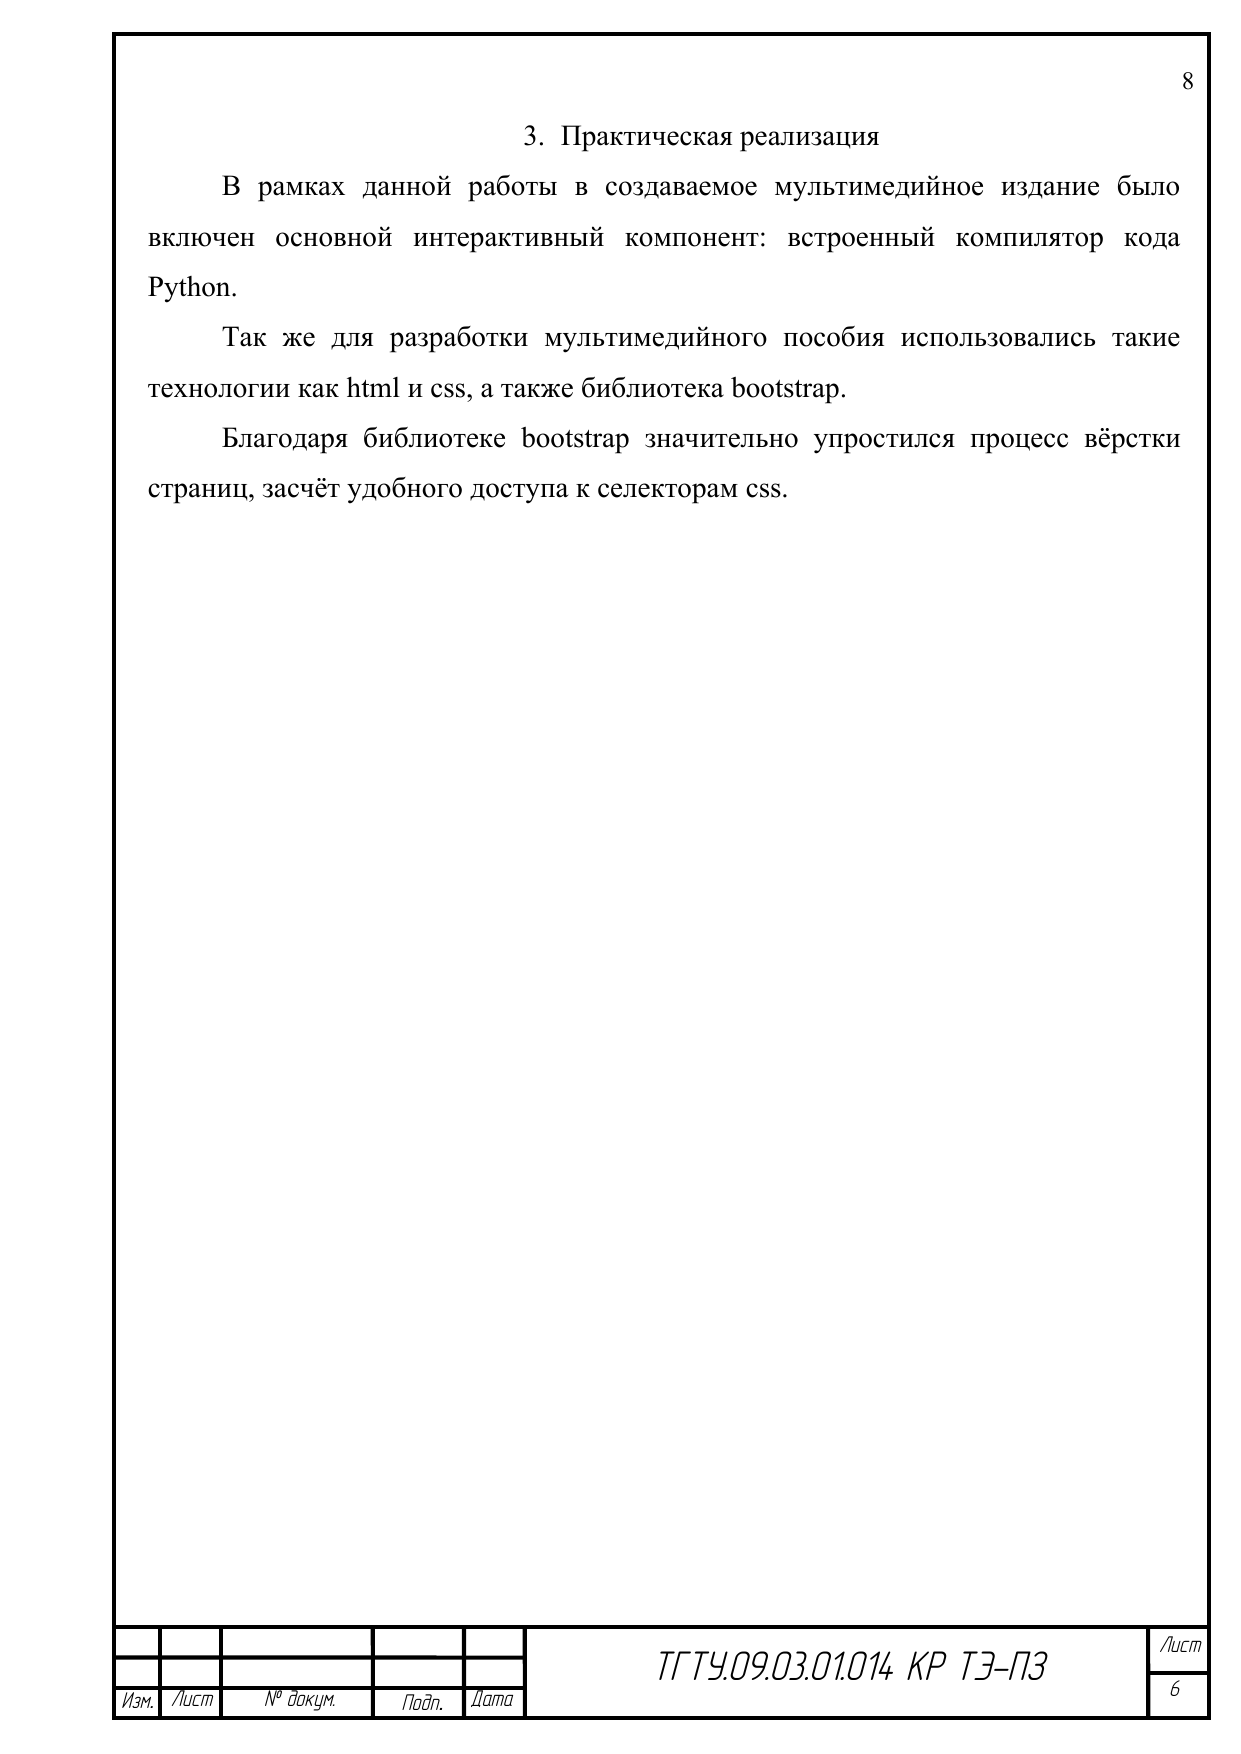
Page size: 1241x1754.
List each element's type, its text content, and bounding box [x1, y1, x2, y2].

text Так же для разработки мультимедийного пособия использовались такие технологии как html и css, а также библиотека bootstrap. [148, 319, 1181, 403]
text В рамках данной работы в создаваемое мультимедийное издание было включен основной интерактивный компонент: встроенный компилятор кода Python. [148, 168, 1181, 303]
text Благодаря библиотеке bootstrap значительно упростился процесс вёрстки страниц, засчёт удобного доступа к селекторам css. [148, 420, 1181, 504]
list Практическая реализация [222, 118, 1181, 152]
